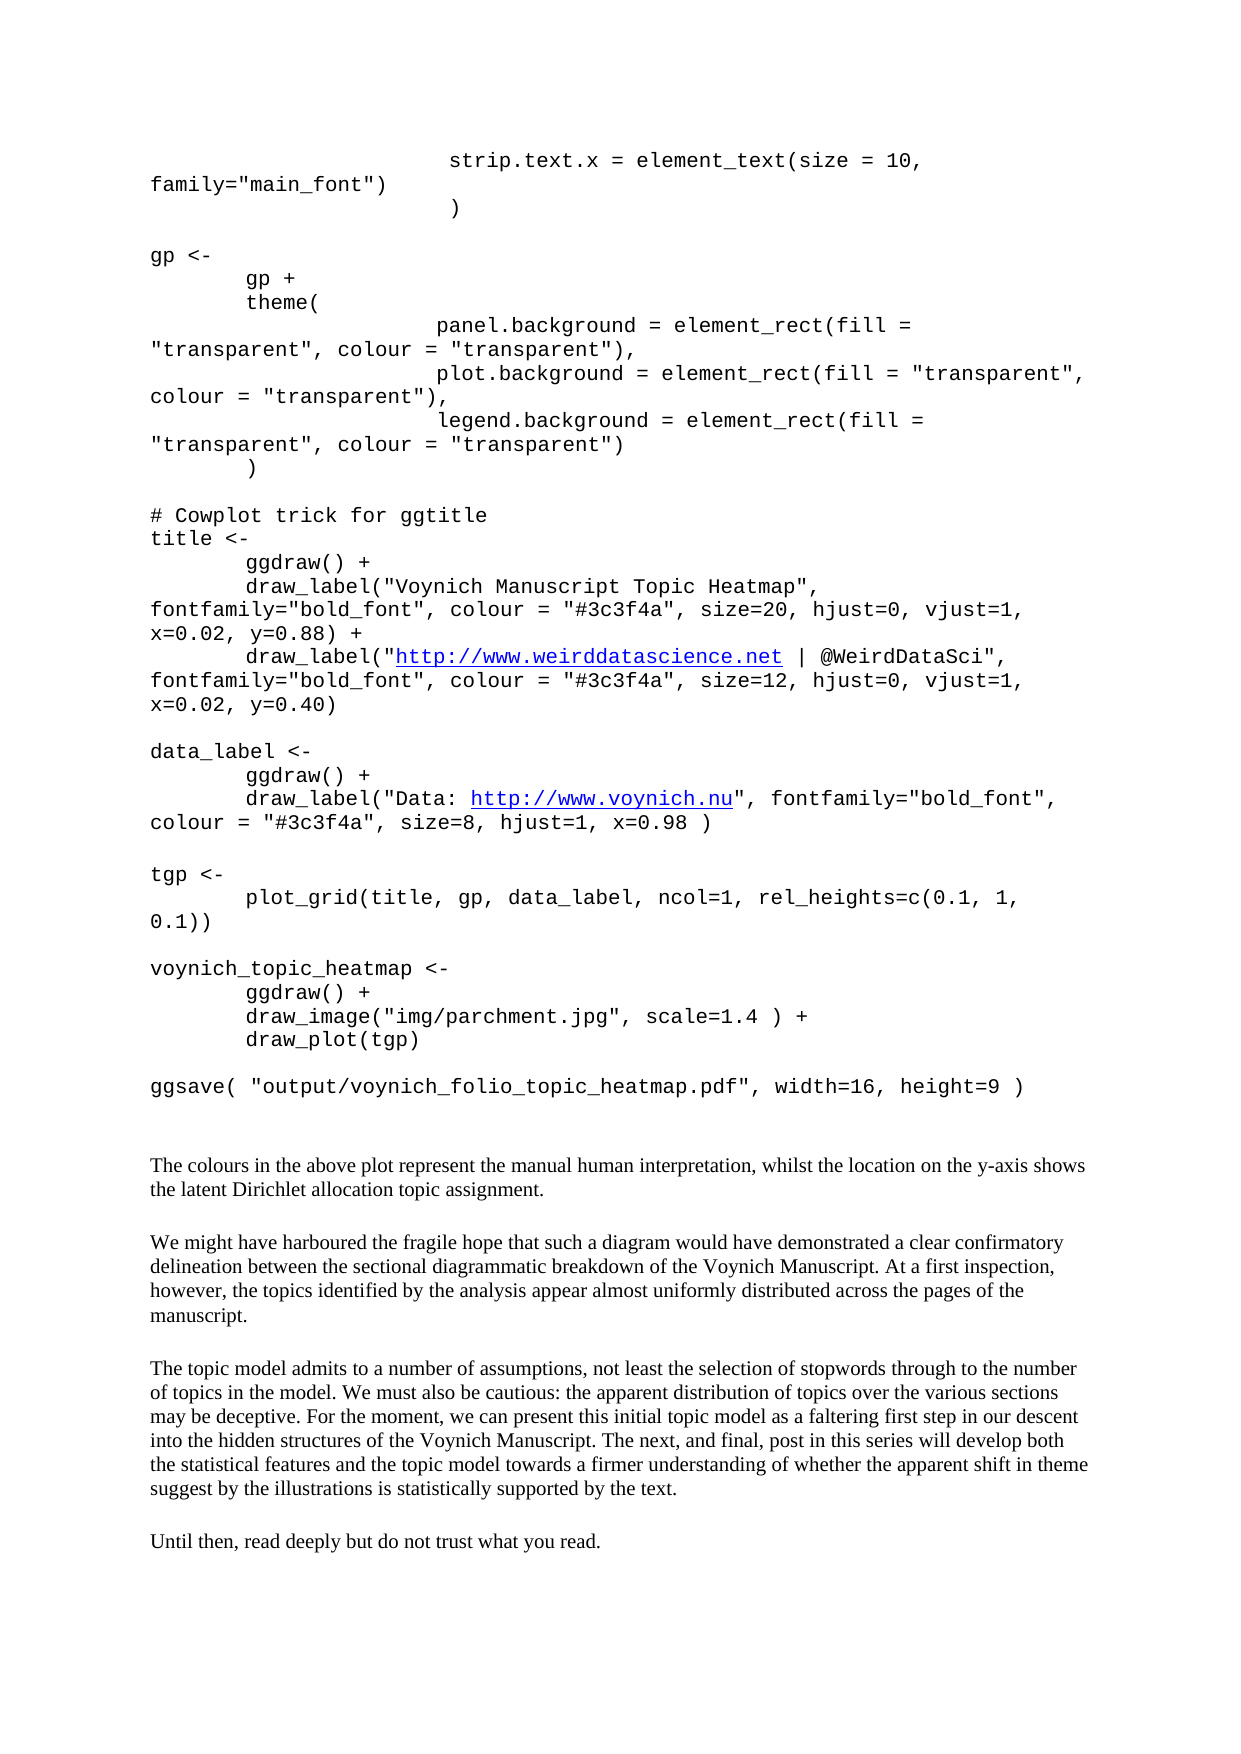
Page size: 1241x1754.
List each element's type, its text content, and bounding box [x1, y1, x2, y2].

text draw_plot(tgp) [150, 1029, 1090, 1053]
text legend.background = element_rect(fill = "transparent", colour = "transparent") [150, 410, 1090, 457]
text The colours in the above plot represent the manual human interpretation, whilst the location on the y-axis shows the latent Dirichlet allocation topic assignment. [150, 1153, 1090, 1201]
text We might have harboured the fragile hope that such a diagram would have demonstrated a clear confirmatory delineation between the sectional diagrammatic breakdown of the Voynich Manuscript. At a first inspection, however, the topics identified by the analysis appear almost uniformly distributed across the pages of the manuscript. [150, 1230, 1090, 1327]
text draw_image("img/parchment.jpg", scale=1.4 ) + [150, 1006, 1090, 1029]
text Until then, read deeply but do not trust what you read. [150, 1529, 1090, 1553]
text gp + [150, 268, 1090, 292]
text ggsave( "output/voynich_folio_topic_heatmap.pdf", width=16, height=9 ) [150, 1077, 1090, 1100]
text ) [150, 457, 1090, 481]
text # Cowplot trick for ggtitle [150, 505, 1090, 528]
text voynich_topic_heatmap <- [150, 958, 1090, 982]
text ggdraw() + [150, 552, 1090, 576]
text theme( [150, 292, 1090, 316]
text ggdraw() + [150, 982, 1090, 1006]
text draw_label("http://www.weirddatascience.net | @WeirdDataSci", fontfamily="bold_font", colour = "#3c3f4a", size=12, hjust=0, vjust=1, x=0.02, y=0.40) [150, 647, 1090, 717]
text gp <- [150, 244, 1090, 268]
text strip.text.x = element_text(size = 10, family="main_font") [150, 150, 1090, 197]
text tgp <- [150, 864, 1090, 887]
text data_label <- [150, 741, 1090, 765]
text title <- [150, 528, 1090, 552]
text draw_label("Voynich Manuscript Topic Heatmap", fontfamily="bold_font", colour = "#3c3f4a", size=20, hjust=0, vjust=1, x=0.02, y=0.88) + [150, 576, 1090, 647]
text draw_label("Data: http://www.voynich.nu", fontfamily="bold_font", colour = "#3c3f4a", size=8, hjust=1, x=0.98 ) [150, 788, 1090, 836]
text ggdraw() + [150, 765, 1090, 788]
text panel.background = element_rect(fill = "transparent", colour = "transparent"), [150, 316, 1090, 363]
text The topic model admits to a number of assumptions, not least the selection of stopwords through to the number of topics in the model. We must also be cautious: the apparent distribution of topics over the various sections may be deceptive. For the moment, we can present this initial topic model as a faltering first step in our descent into the hidden structures of the Voynich Manuscript. The next, and final, post in this series will develop both the statistical features and the topic model towards a firmer understanding of whether the apparent shift in theme suggest by the illustrations is statistically supported by the text. [150, 1356, 1090, 1500]
text plot_grid(title, gp, data_label, ncol=1, rel_heights=c(0.1, 1, 0.1)) [150, 887, 1090, 935]
text ) [150, 197, 1090, 221]
text plot.background = element_rect(fill = "transparent", colour = "transparent"), [150, 363, 1090, 410]
